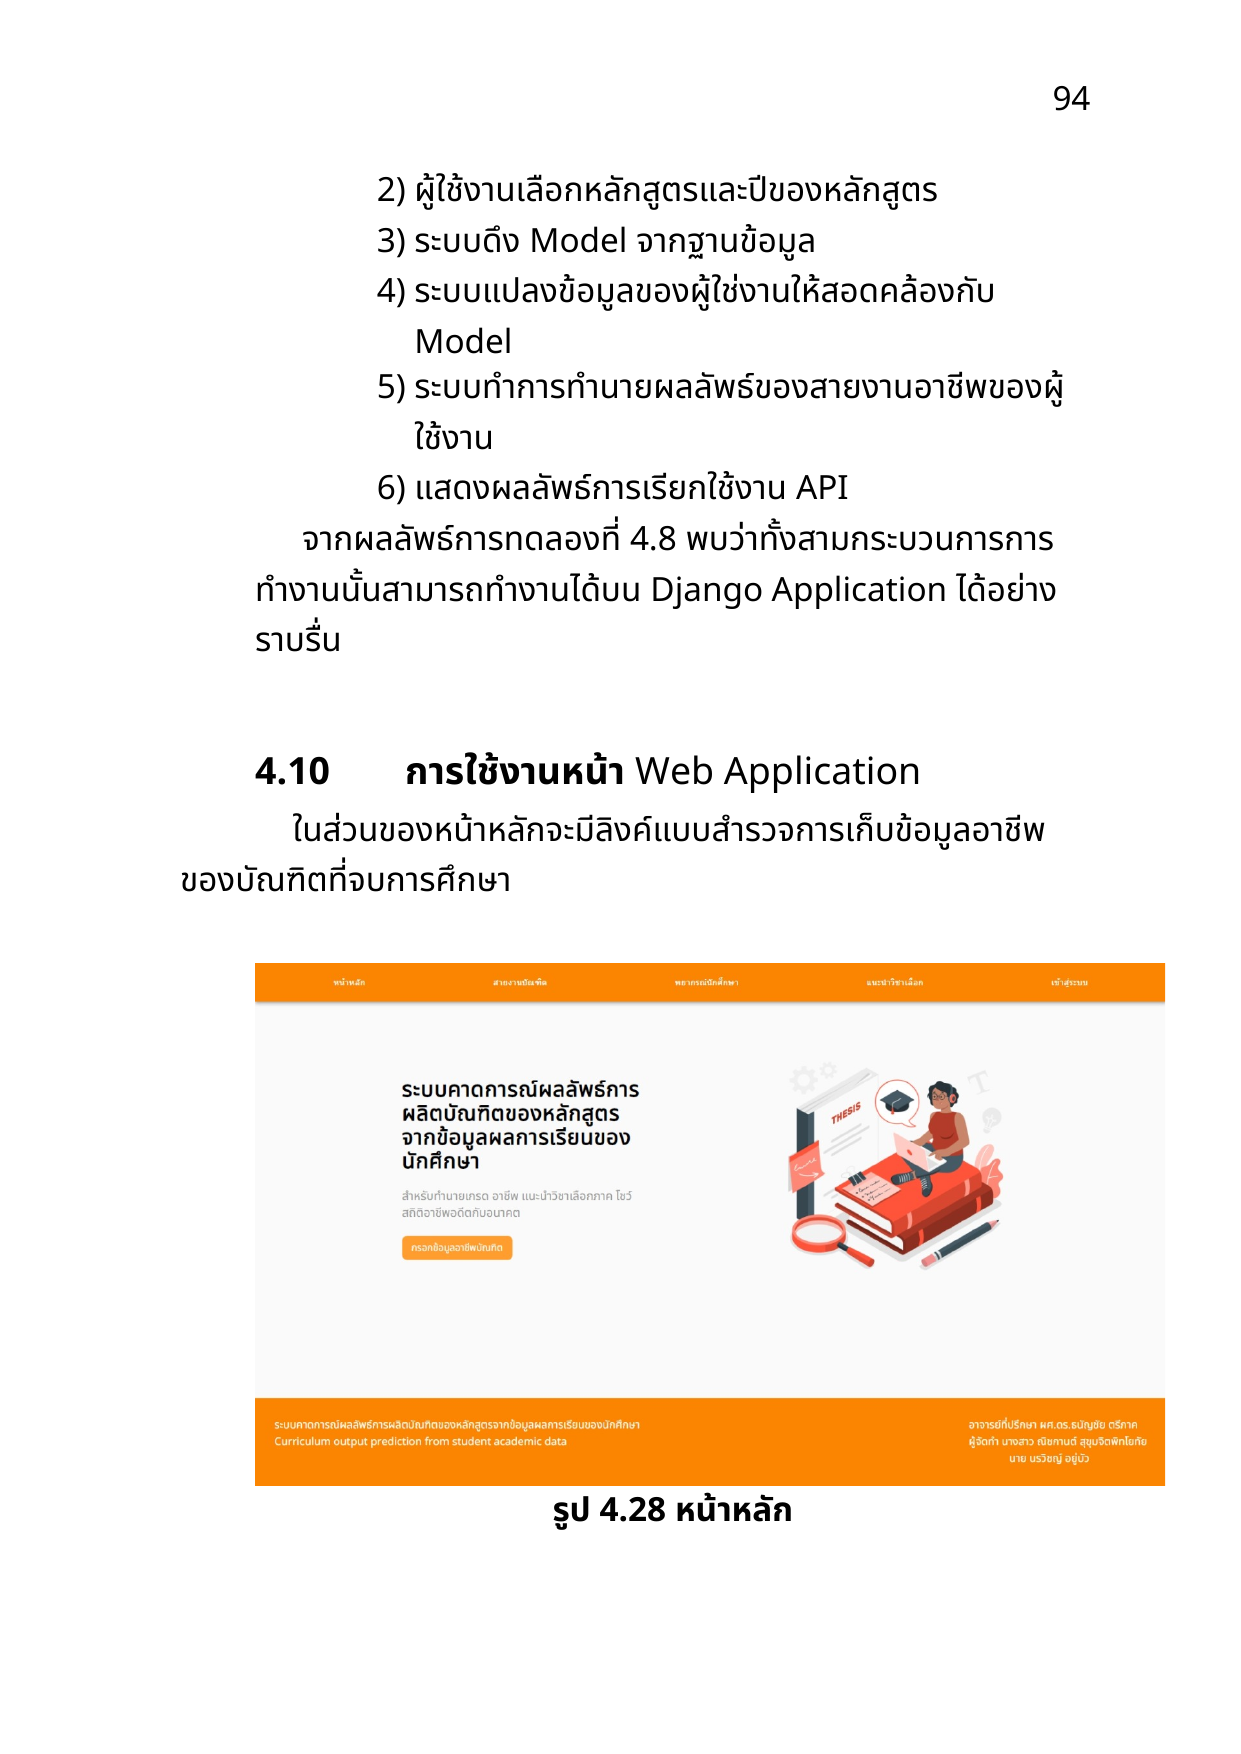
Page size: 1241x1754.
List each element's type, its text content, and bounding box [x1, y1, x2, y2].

list ระบบดึง Model จากฐานข้อมูล [377, 216, 1090, 267]
list แสดงผลลัพธ์การเรียกใช้งาน API [377, 464, 1090, 515]
list ผู้ใช้งานเลือกหลักสูตรและปีของหลักสูตร [377, 166, 1090, 216]
text รูป 4.28 หน้าหลัก [255, 1486, 1090, 1536]
list ระบบแปลงข้อมูลของผู้ใช่งานให้สอดคล้องกับ Model [377, 267, 1090, 363]
text จากผลลัพธ์การทดลองที่ 4.8 พบว่าทั้งสามกระบวนการการทำงานนั้นสามารถทำงานได้บน Django Application ได้อย่างราบรื่น [255, 515, 1090, 666]
picture [255, 963, 1166, 1486]
list ระบบทำการทำนายผลลัพธ์ของสายงานอาชีพของผู้ใช้งาน [377, 363, 1090, 464]
text ในส่วนของหน้าหลักจะมีลิงค์แบบสำรวจการเก็บข้อมูลอาชีพของบัณฑิตที่จบการศึกษา [180, 806, 1090, 907]
list การใช้งานหน้า Web Application [255, 744, 1090, 801]
